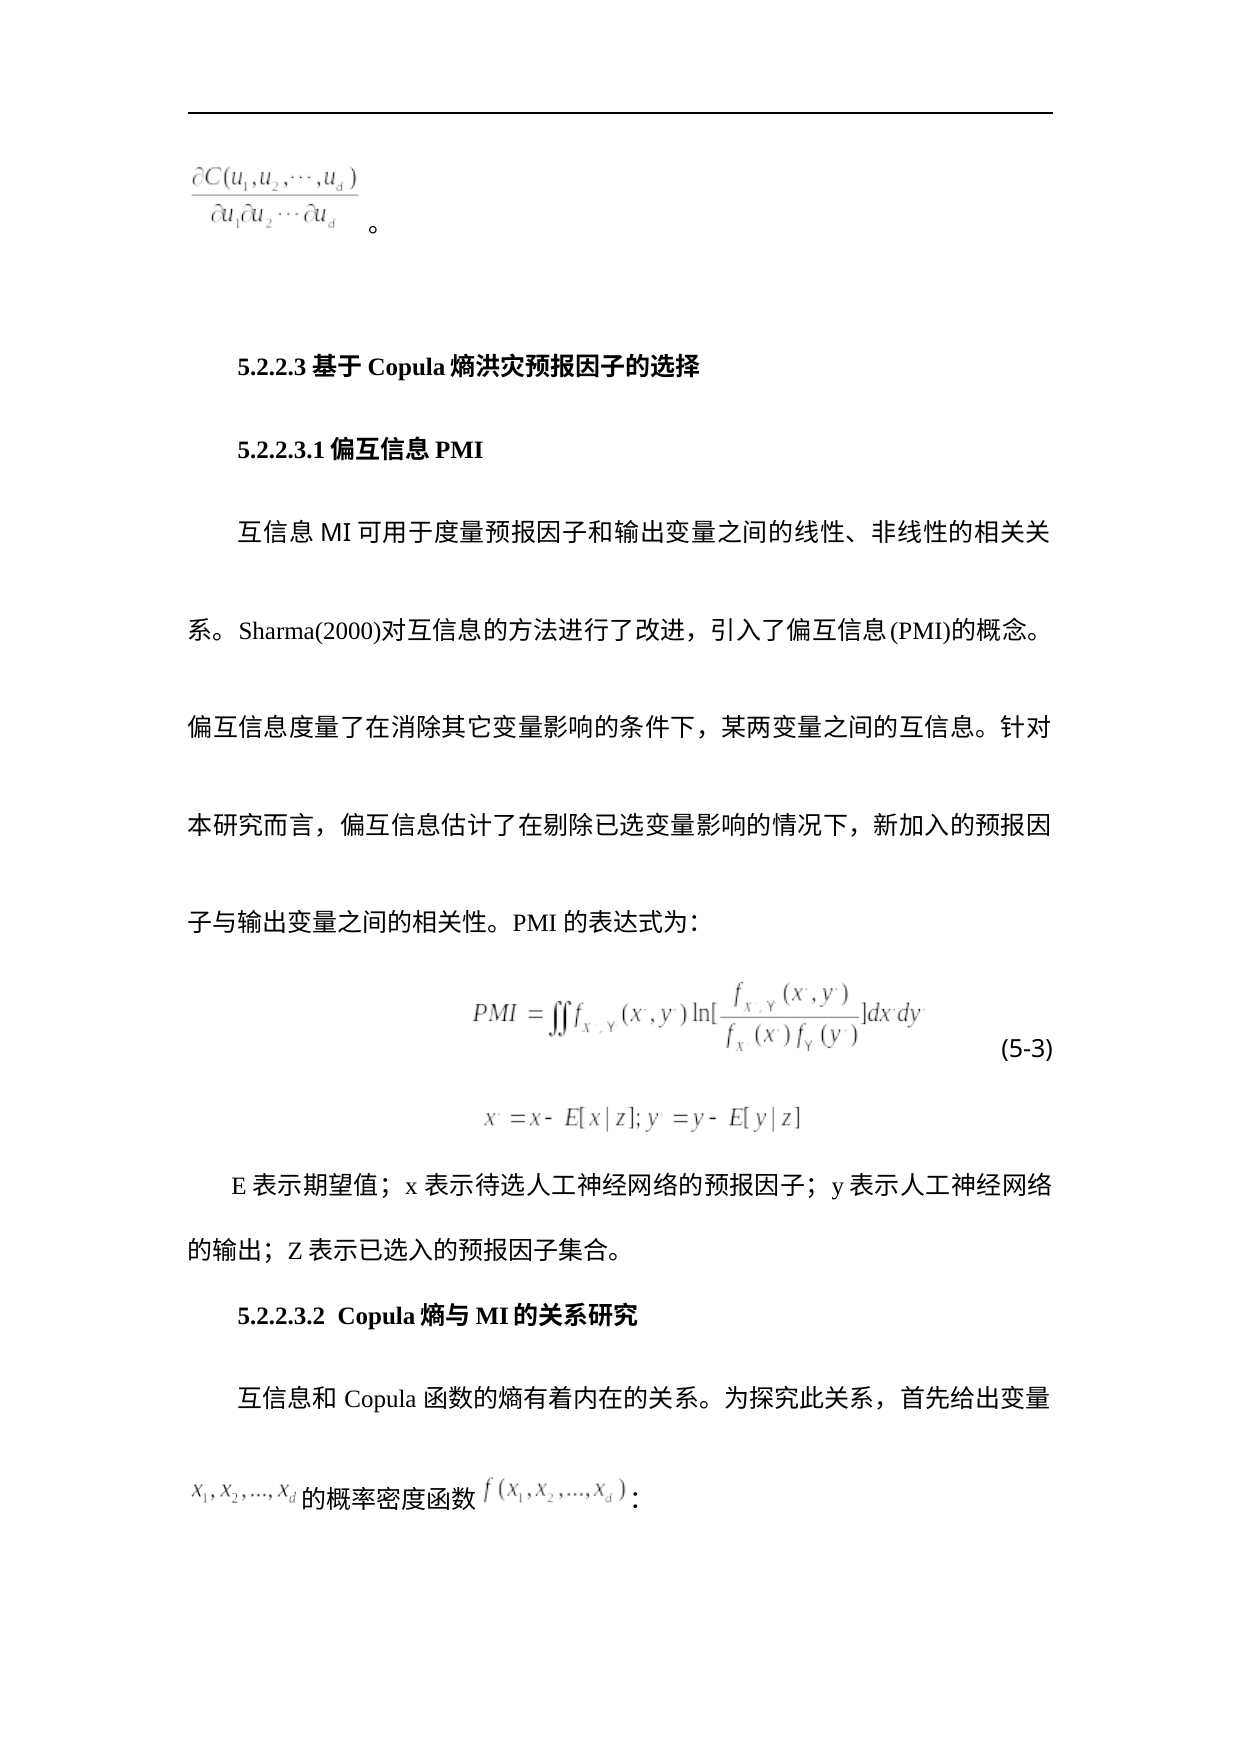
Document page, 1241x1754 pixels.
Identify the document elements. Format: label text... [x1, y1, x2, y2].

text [187, 162, 1053, 259]
subtitle 5.2.2.3.2 Copula熵与MI的关系研究 [187, 1281, 1053, 1346]
subtitle 5.2.2.3.1偏互信息PMI [187, 415, 1053, 480]
text (5-3) [187, 971, 1053, 1069]
text 互信息和 Copula 函数的熵有着内在的关系。为探究此关系，首先给出变量的概率密度函数： [187, 1364, 1053, 1526]
subtitle 5.2.2.3 基于Copula熵洪灾预报因子的选择 [187, 332, 1053, 397]
text E表示期望值；x 表示待选人工神经网络的预报因子；y表示人工神经网络的输出；Z表示已选入的预报因子集合。 [187, 1151, 1053, 1281]
text 互信息MI可用于度量预报因子和输出变量之间的线性、非线性的相关关系。Sharma(2000)对互信息的方法进行了改进，引入了偏互信息(PMI)的概念。偏互信息度量了在消除其它变量影响的条件下，某两变量之间的互信息。针对本研究而言，偏互信息估计了在剔除已选变量影响的情况下，新加入的预报因子与输出变量之间的相关性。PMI 的表达式为： [187, 498, 1053, 953]
